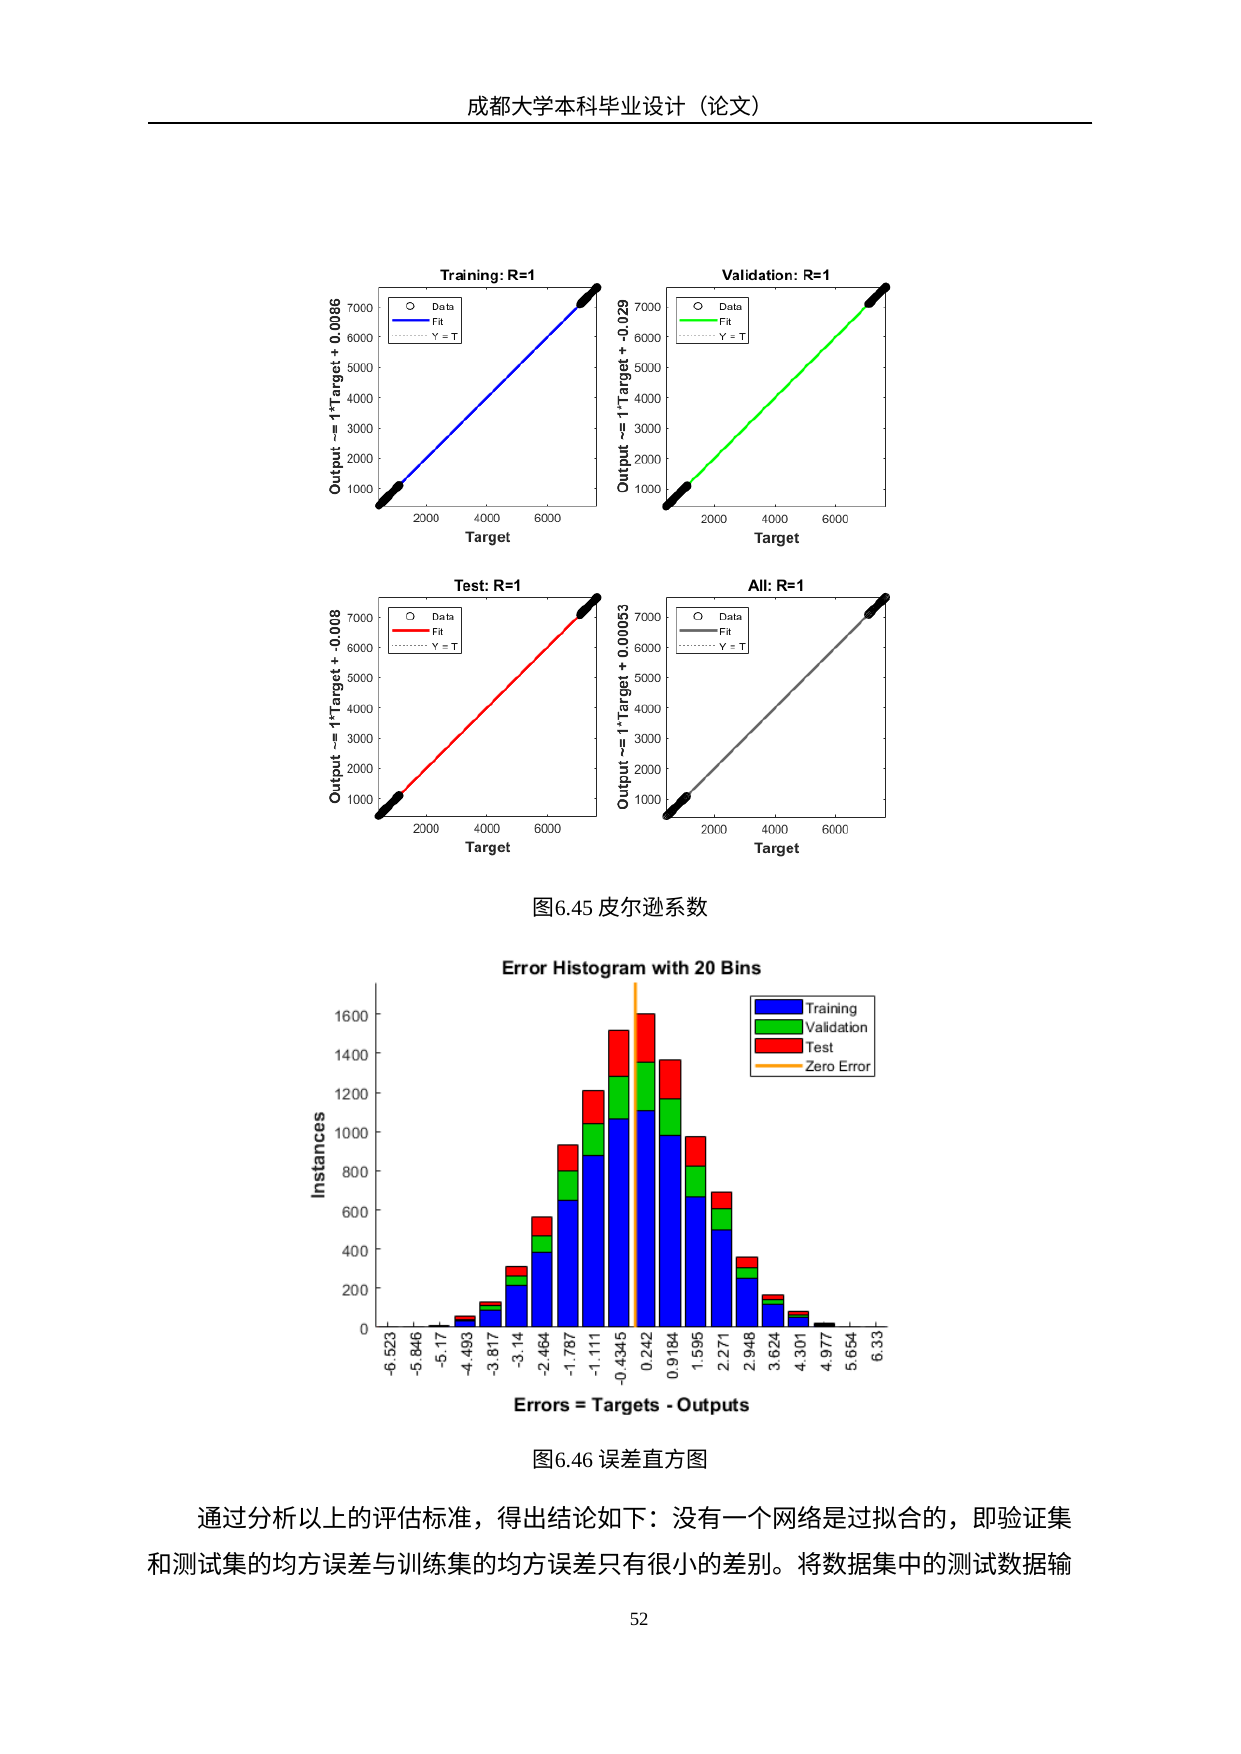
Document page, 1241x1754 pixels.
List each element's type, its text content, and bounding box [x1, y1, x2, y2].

picture [293, 236, 947, 890]
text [148, 1499, 1092, 1580]
picture [289, 946, 951, 1442]
